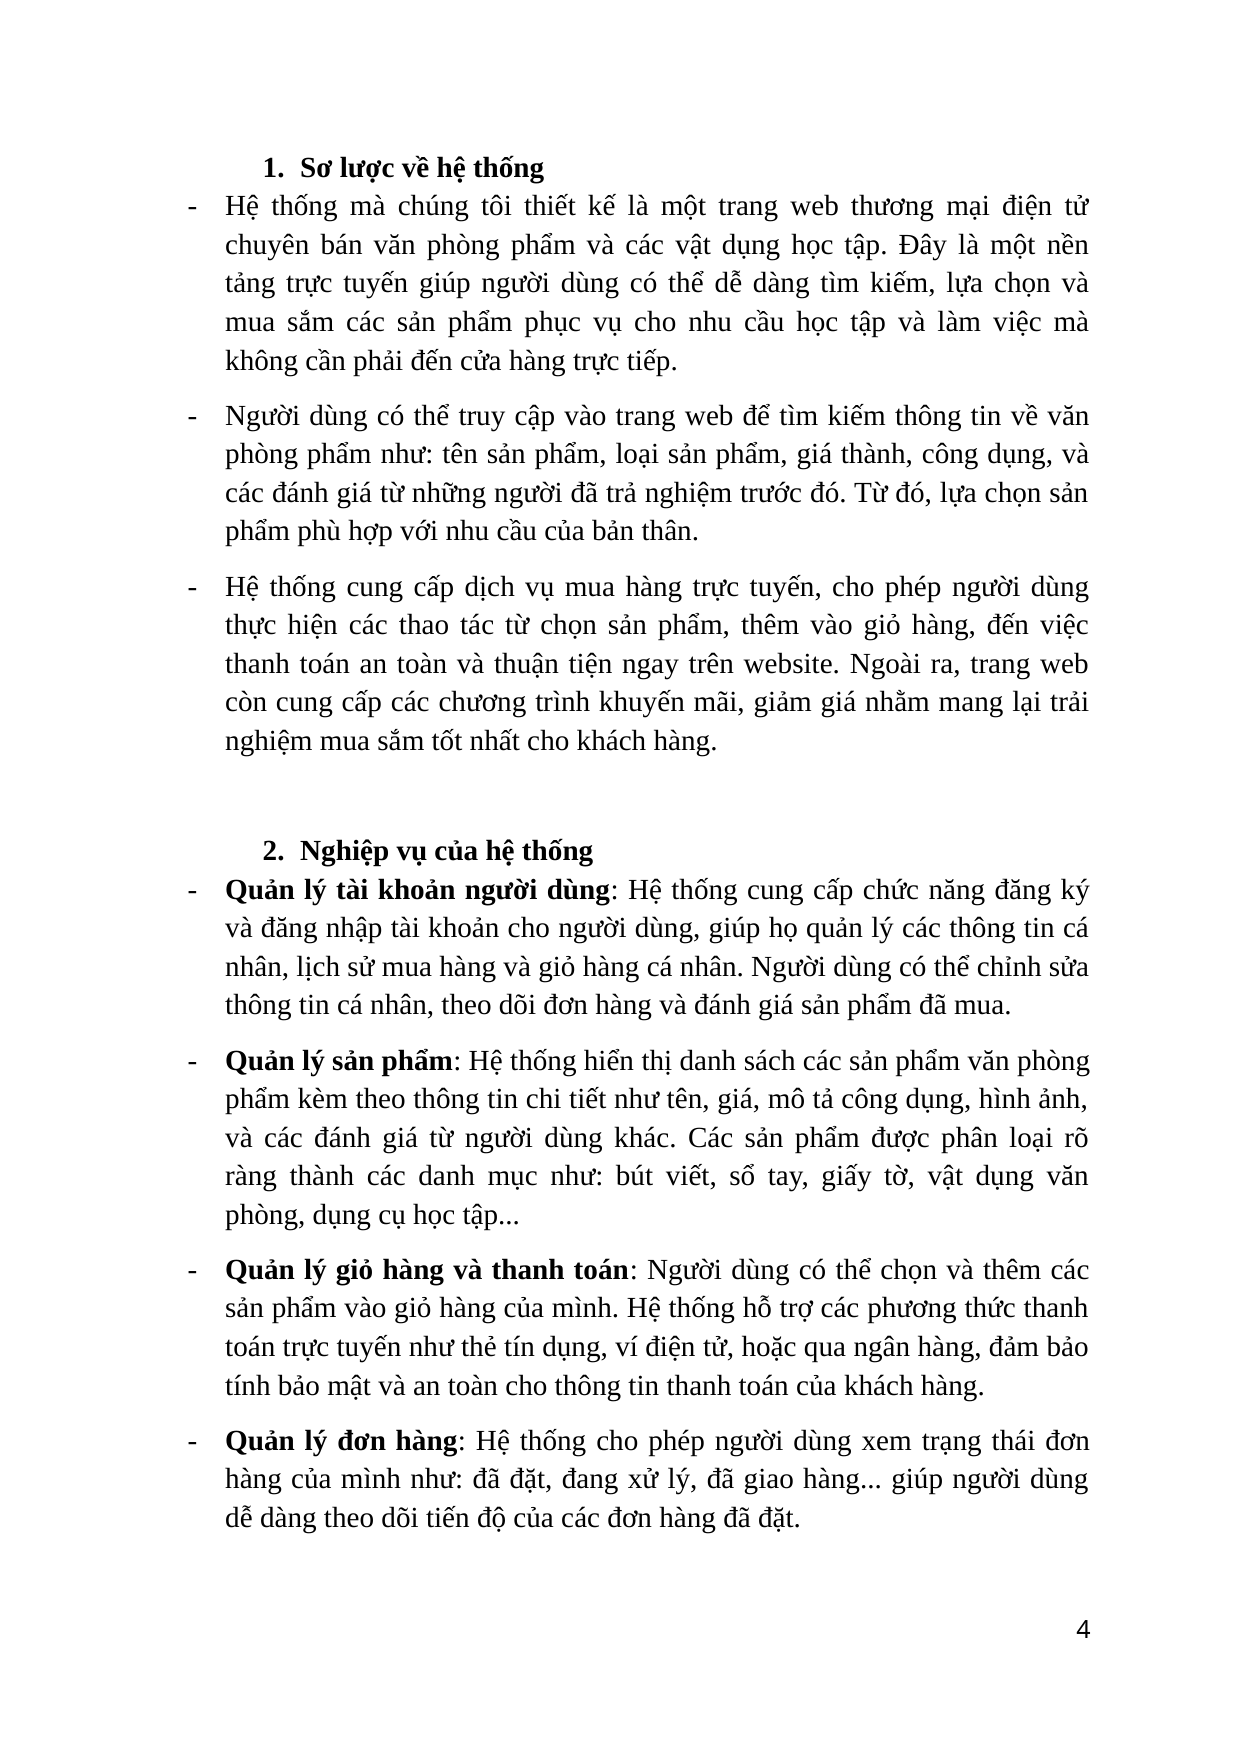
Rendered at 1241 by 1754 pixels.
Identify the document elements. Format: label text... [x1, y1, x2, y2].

list Hệ thống cung cấp dịch vụ mua hàng trực tuyến, cho phép người dùng thực hiện các thao tác từ chọn sản phẩm, thêm vào giỏ hàng, đến việc thanh toán an toàn và thuận tiện ngay trên website. Ngoài ra, trang web còn cung cấp các chương trình khuyến mãi, giảm giá nhằm mang lại trải nghiệm mua sắm tốt nhất cho khách hàng. [187, 569, 1090, 756]
list Hệ thống mà chúng tôi thiết kế là một trang web thương mại điện tử chuyên bán văn phòng phẩm và các vật dụng học tập. Đây là một nền tảng trực tuyến giúp người dùng có thể dễ dàng tìm kiếm, lựa chọn và mua sắm các sản phẩm phục vụ cho nhu cầu học tập và làm việc mà không cần phải đến cửa hàng trực tiếp. [187, 188, 1090, 376]
list Người dùng có thể truy cập vào trang web để tìm kiếm thông tin về văn phòng phẩm như: tên sản phẩm, loại sản phẩm, giá thành, công dụng, và các đánh giá từ những người đã trả nghiệm trước đó. Từ đó, lựa chọn sản phẩm phù hợp với nhu cầu của bản thân. [187, 398, 1090, 547]
list Quản lý sản phẩm: Hệ thống hiển thị danh sách các sản phẩm văn phòng phẩm kèm theo thông tin chi tiết như tên, giá, mô tả công dụng, hình ảnh, và các đánh giá từ người dùng khác. Các sản phẩm được phân loại rõ ràng thành các danh mục như: bút viết, sổ tay, giấy tờ, vật dụng văn phòng, dụng cụ học tập... [187, 1043, 1090, 1230]
list Quản lý giỏ hàng và thanh toán: Người dùng có thể chọn và thêm các sản phẩm vào giỏ hàng của mình. Hệ thống hỗ trợ các phương thức thanh toán trực tuyến như thẻ tín dụng, ví điện tử, hoặc qua ngân hàng, đảm bảo tính bảo mật và an toàn cho thông tin thanh toán của khách hàng. [187, 1252, 1090, 1401]
list Quản lý tài khoản người dùng: Hệ thống cung cấp chức năng đăng ký và đăng nhập tài khoản cho người dùng, giúp họ quản lý các thông tin cá nhân, lịch sử mua hàng và giỏ hàng cá nhân. Người dùng có thể chỉnh sửa thông tin cá nhân, theo dõi đơn hàng và đánh giá sản phẩm đã mua. [187, 872, 1090, 1021]
list Nghiệp vụ của hệ thống [262, 833, 1090, 867]
list Sơ lược về hệ thống [262, 150, 1090, 183]
list Quản lý đơn hàng: Hệ thống cho phép người dùng xem trạng thái đơn hàng của mình như: đã đặt, đang xử lý, đã giao hàng... giúp người dùng dễ dàng theo dõi tiến độ của các đơn hàng đã đặt. [187, 1423, 1090, 1533]
